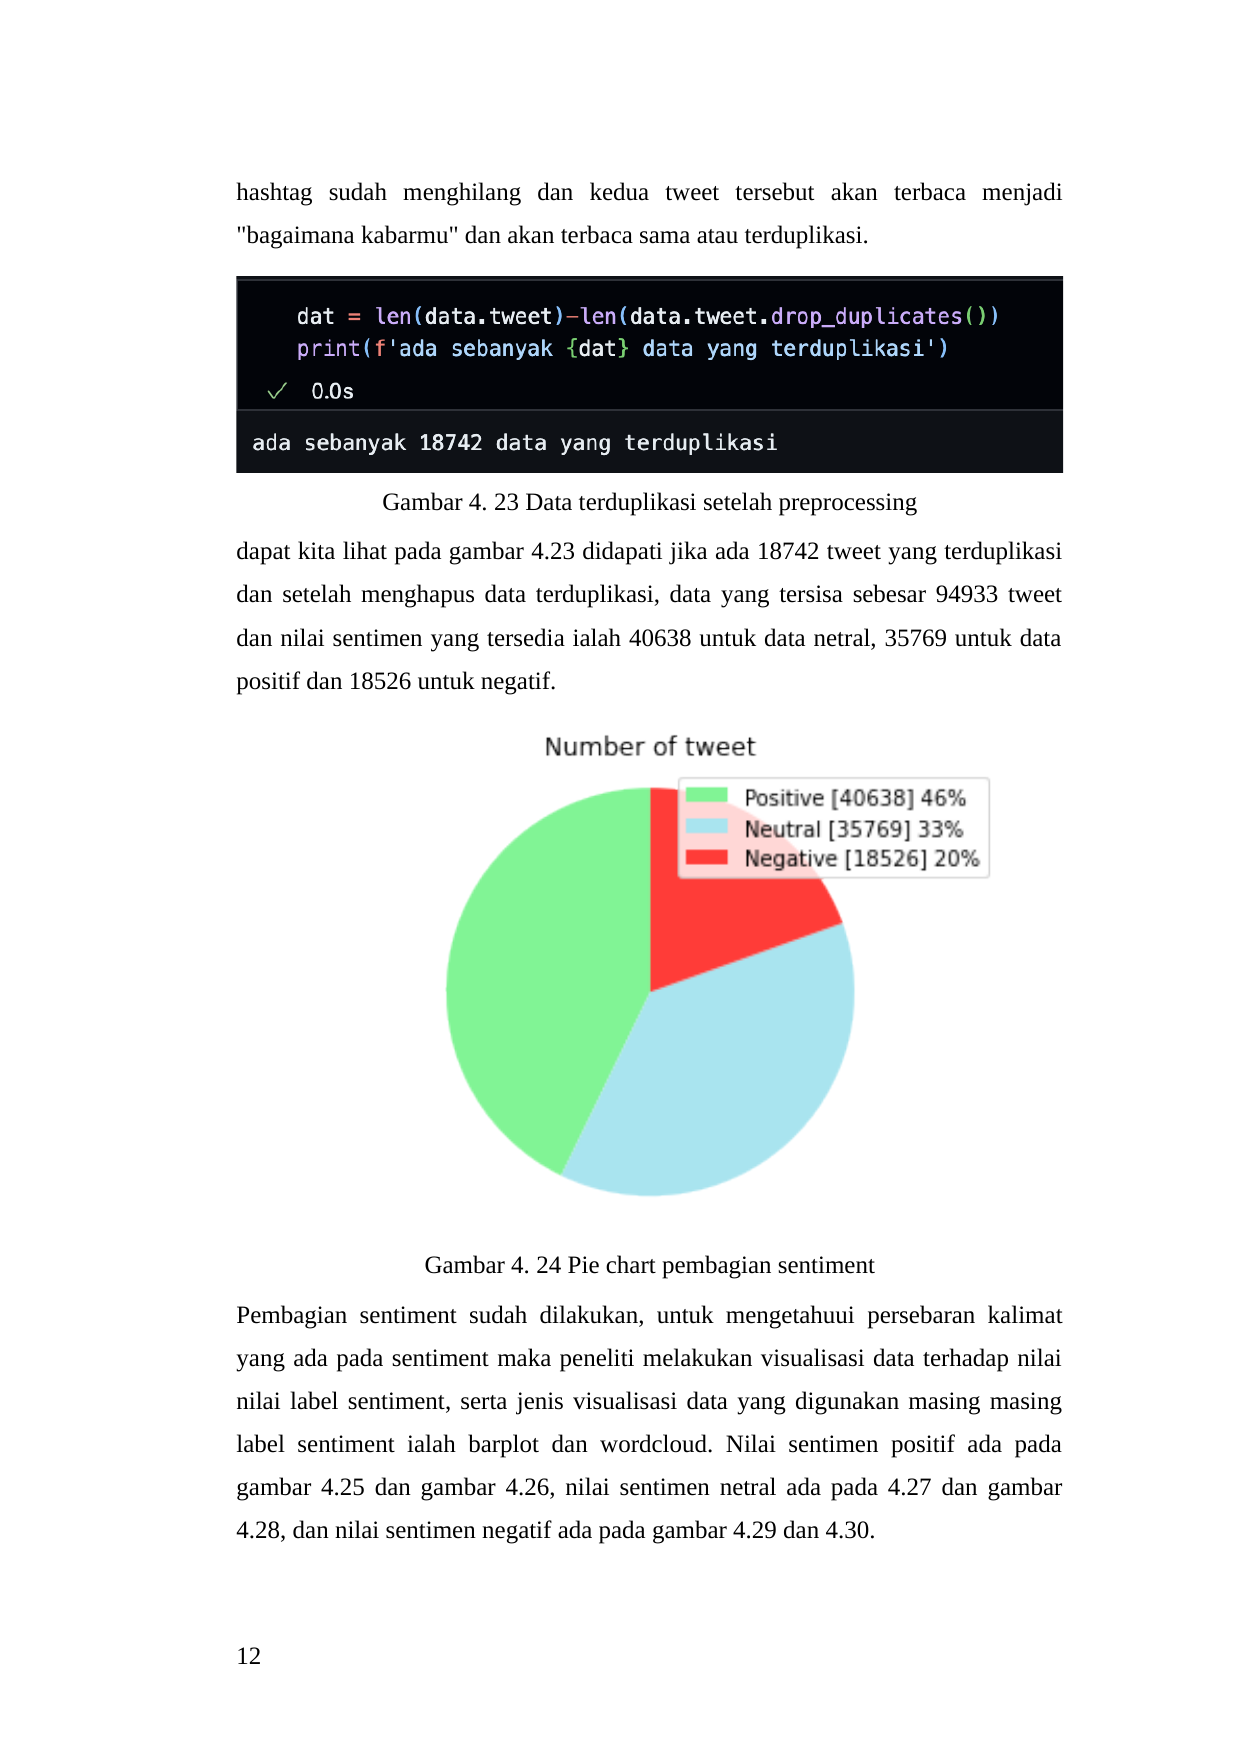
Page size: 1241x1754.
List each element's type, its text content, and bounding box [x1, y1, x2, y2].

text Gambar 4. 23 Data terduplikasi setelah preprocessing [236, 487, 1063, 516]
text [236, 177, 1063, 249]
picture [236, 276, 1064, 473]
text dapat kita lihat pada gambar 4.23 didapati jika ada 18742 tweet yang terduplikasi dan setelah menghapus data terduplikasi, data yang tersisa sebesar 94933 tweet dan nilai sentimen yang tersedia ialah 40638 untuk data netral, 35769 untuk data positif dan 18526 untuk negatif. [236, 536, 1063, 694]
text Pembagian sentiment sudah dilakukan, untuk mengetahuui persebaran kalimat yang ada pada sentiment maka peneliti melakukan visualisasi data terhadap nilai nilai label sentiment, serta jenis visualisasi data yang digunakan masing masing label sentiment ialah barplot dan wordcloud. Nilai sentimen positif ada pada gambar 4.25 dan gambar 4.26, nilai sentimen netral ada pada 4.27 dan gambar 4.28, dan nilai sentimen negatif ada pada gambar 4.29 dan 4.30. [236, 1300, 1063, 1544]
picture [286, 721, 1014, 1236]
text Gambar 4. 24 Pie chart pembagian sentiment [236, 1250, 1063, 1279]
